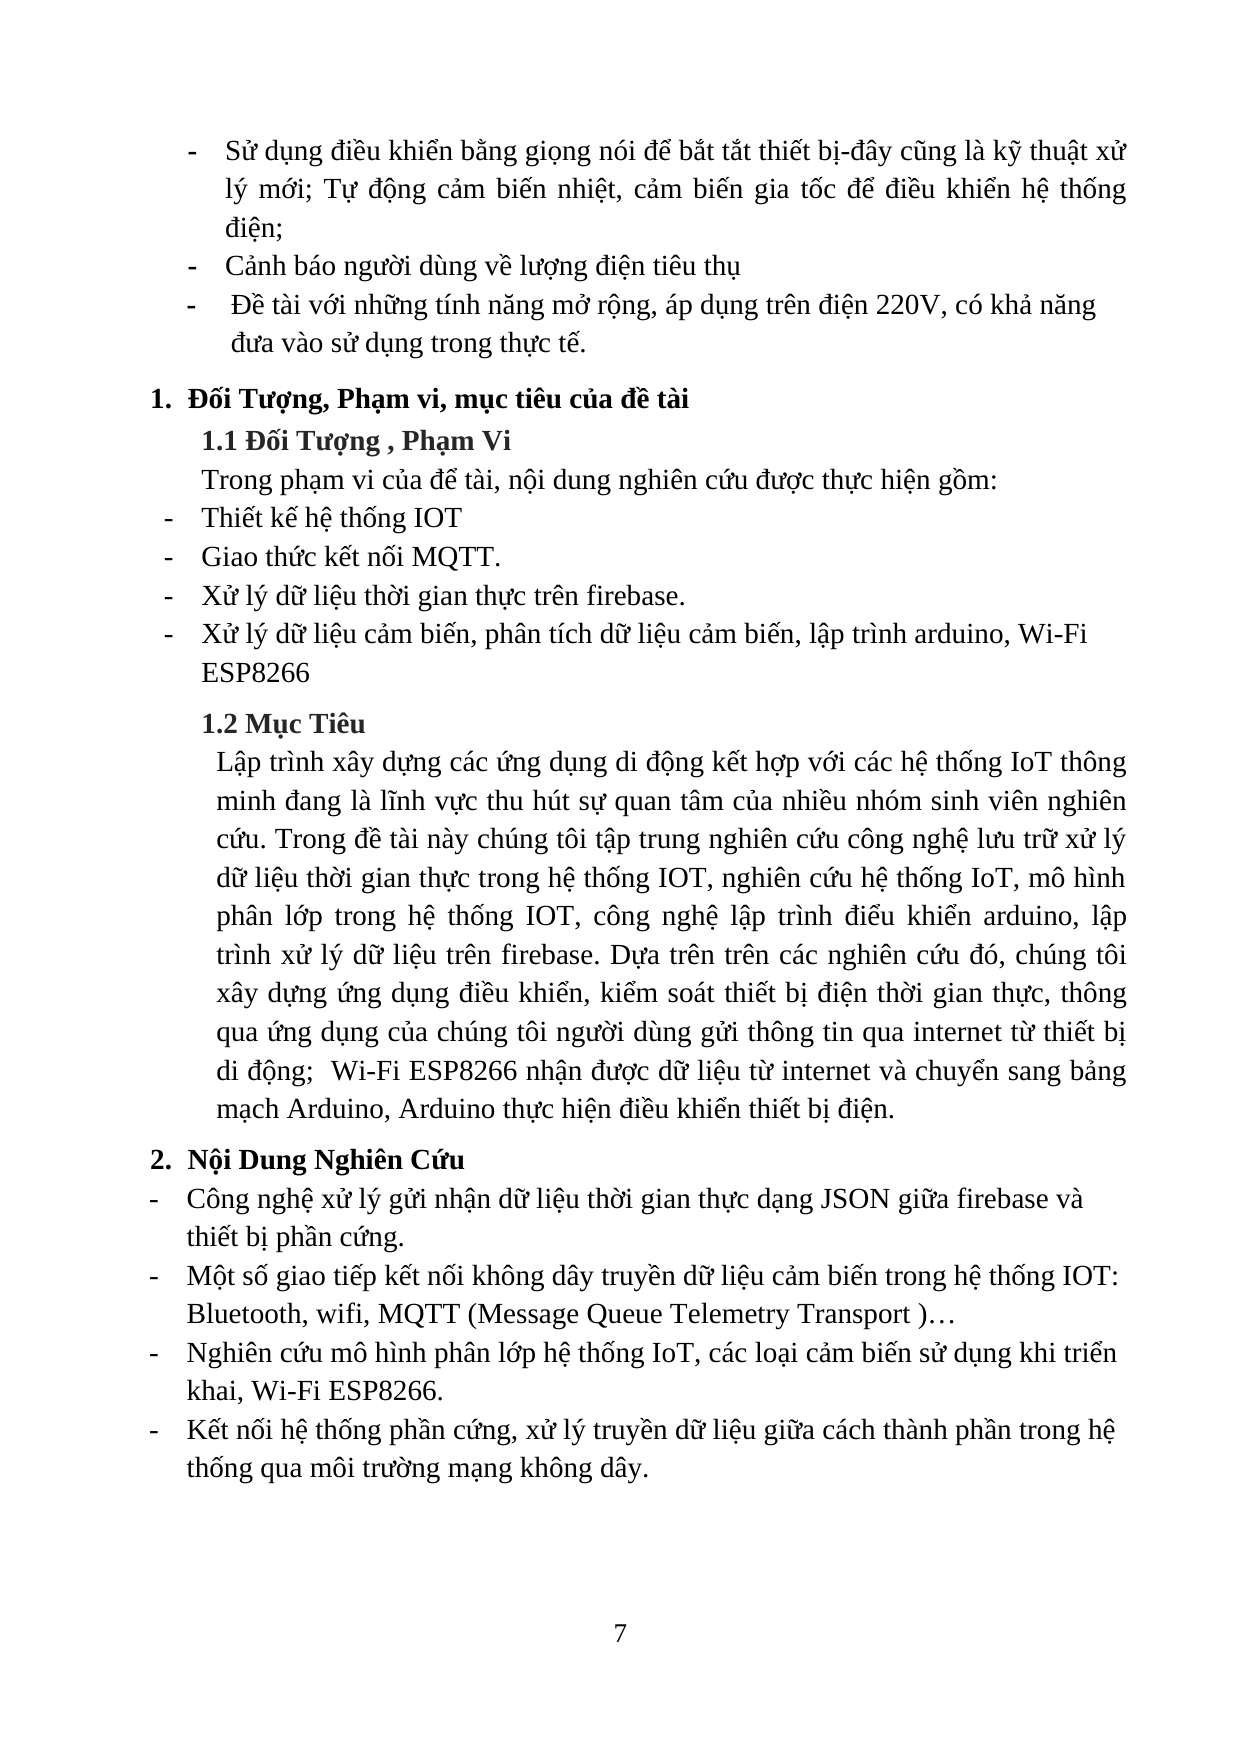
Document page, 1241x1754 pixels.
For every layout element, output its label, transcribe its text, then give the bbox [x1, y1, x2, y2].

subtitle 1.2 Mục Tiêu [201, 706, 1128, 739]
list Cảnh báo người dùng về lượng điện tiêu thụ [187, 248, 1128, 282]
list Sử dụng điều khiển bằng giọng nói để bắt tắt thiết bị-đây cũng là kỹ thuật xử lý mới; Tự động cảm biến nhiệt, cảm biến gia tốc để điều khiển hệ thống điện; [187, 133, 1128, 243]
list Xử lý dữ liệu thời gian thực trên firebase. [164, 578, 1128, 611]
list Kết nối hệ thống phần cứng, xử lý truyền dữ liệu giữa cách thành phần trong hệ thống qua môi trường mạng không dây. [149, 1412, 1128, 1484]
subtitle Nội Dung Nghiên Cứu [150, 1142, 1128, 1176]
list Thiết kế hệ thống IOT [164, 501, 1128, 534]
list Xử lý dữ liệu cảm biến, phân tích dữ liệu cảm biến, lập trình arduino, Wi-Fi ESP8266 [164, 616, 1128, 688]
subtitle 1.1 Đối Tượng , Phạm Vi [201, 423, 1128, 457]
list Một số giao tiếp kết nối không dây truyền dữ liệu cảm biến trong hệ thống IOT: Bluetooth, wifi, MQTT (Message Queue Telemetry Transport )… [149, 1258, 1128, 1330]
text Lập trình xây dựng các ứng dụng di động kết hợp với các hệ thống IoT thông minh đang là lĩnh vực thu hút sự quan tâm của nhiều nhóm sinh viên nghiên cứu. Trong đề tài này chúng tôi tập trung nghiên cứu công nghệ lưu trữ xử lý dữ liệu thời gian thực trong hệ thống IOT, nghiên cứu hệ thống IoT, mô hình phân lớp trong hệ thống IOT, công nghệ lập trình điểu khiển arduino, lập trình xử lý dữ liệu trên firebase. Dựa trên trên các nghiên cứu đó, chúng tôi xây dựng ứng dụng điều khiển, kiểm soát thiết bị điện thời gian thực, thông qua ứng dụng của chúng tôi người dùng gửi thông tin qua internet từ thiết bị di động; Wi-Fi ESP8266 nhận được dữ liệu từ internet và chuyển sang bảng mạch Arduino, Arduino thực hiện điều khiển thiết bị điện. [216, 744, 1128, 1125]
list Công nghệ xử lý gửi nhận dữ liệu thời gian thực dạng JSON giữa firebase và thiết bị phần cứng. [149, 1181, 1128, 1253]
subtitle Đối Tượng, Phạm vi, mục tiêu của đề tài [150, 381, 1128, 414]
list Nghiên cứu mô hình phân lớp hệ thống IoT, các loại cảm biến sử dụng khi triển khai, Wi-Fi ESP8266. [149, 1335, 1128, 1407]
list Đề tài với những tính năng mở rộng, áp dụng trên điện 220V, có khả năng đưa vào sử dụng trong thực tế. [186, 287, 1128, 359]
list Trong phạm vi của để tài, nội dung nghiên cứu được thực hiện gồm: [201, 462, 1128, 496]
list Giao thức kết nối MQTT. [164, 539, 1128, 573]
